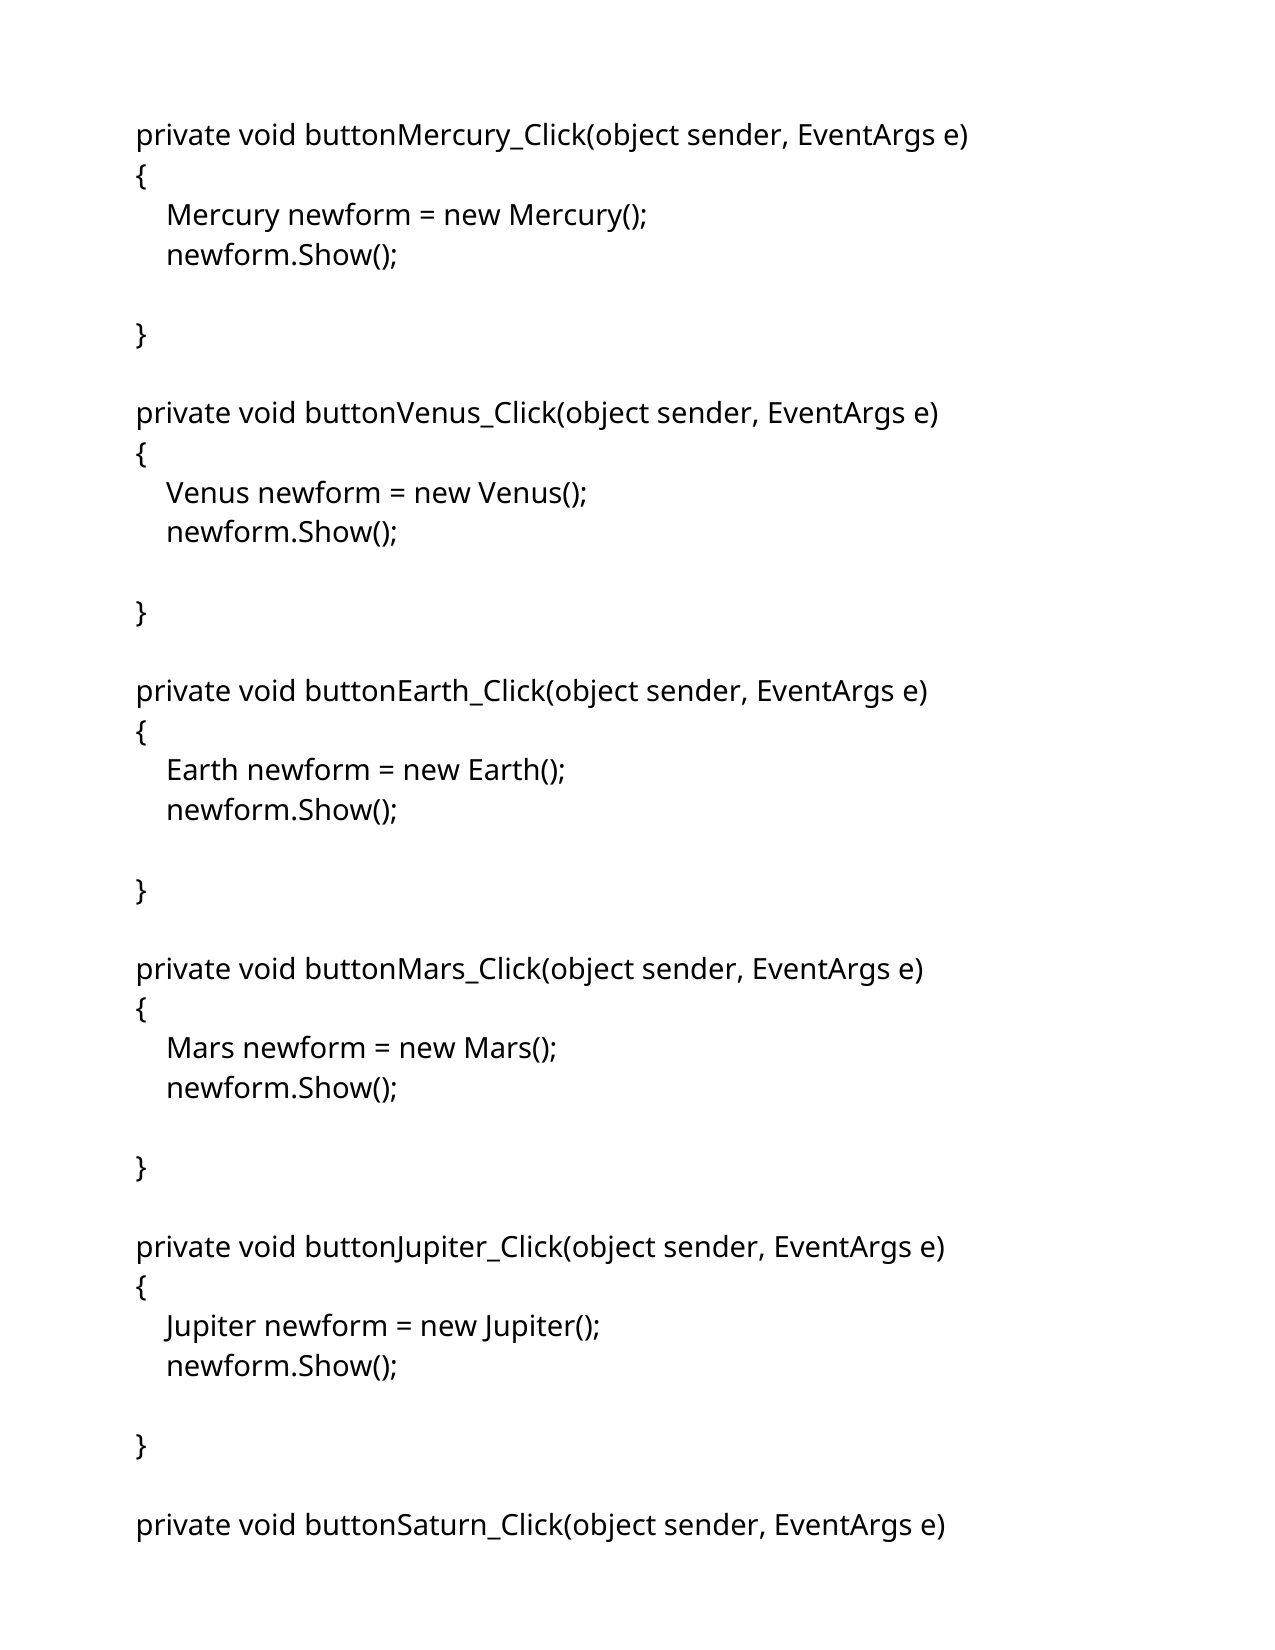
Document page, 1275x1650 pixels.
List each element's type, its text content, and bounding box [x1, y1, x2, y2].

text private void buttonEarth_Click(object sender, EventArgs e) [75, 670, 1200, 710]
text private void buttonJupiter_Click(object sender, EventArgs e) [75, 1226, 1200, 1266]
text newform.Show(); [75, 789, 1200, 829]
text { [75, 1266, 1200, 1305]
text newform.Show(); [75, 1067, 1200, 1107]
text private void buttonMars_Click(object sender, EventArgs e) [75, 948, 1200, 988]
text } [75, 869, 1200, 908]
text } [75, 591, 1200, 631]
text Mercury newform = new Mercury(); [75, 194, 1200, 234]
text newform.Show(); [75, 234, 1200, 273]
text } [75, 313, 1200, 353]
text Earth newform = new Earth(); [75, 750, 1200, 789]
text Venus newform = new Venus(); [75, 472, 1200, 512]
text } [75, 1147, 1200, 1186]
text Jupiter newform = new Jupiter(); [75, 1305, 1200, 1345]
text newform.Show(); [75, 512, 1200, 551]
text private void buttonVenus_Click(object sender, EventArgs e) [75, 392, 1200, 432]
text } [75, 1424, 1200, 1464]
text { [75, 432, 1200, 472]
text { [75, 154, 1200, 194]
text Mars newform = new Mars(); [75, 1027, 1200, 1067]
text { [75, 710, 1200, 750]
text newform.Show(); [75, 1345, 1200, 1385]
text { [75, 988, 1200, 1027]
text private void buttonMercury_Click(object sender, EventArgs e) [75, 115, 1200, 154]
text private void buttonSaturn_Click(object sender, EventArgs e) [75, 1504, 1200, 1543]
